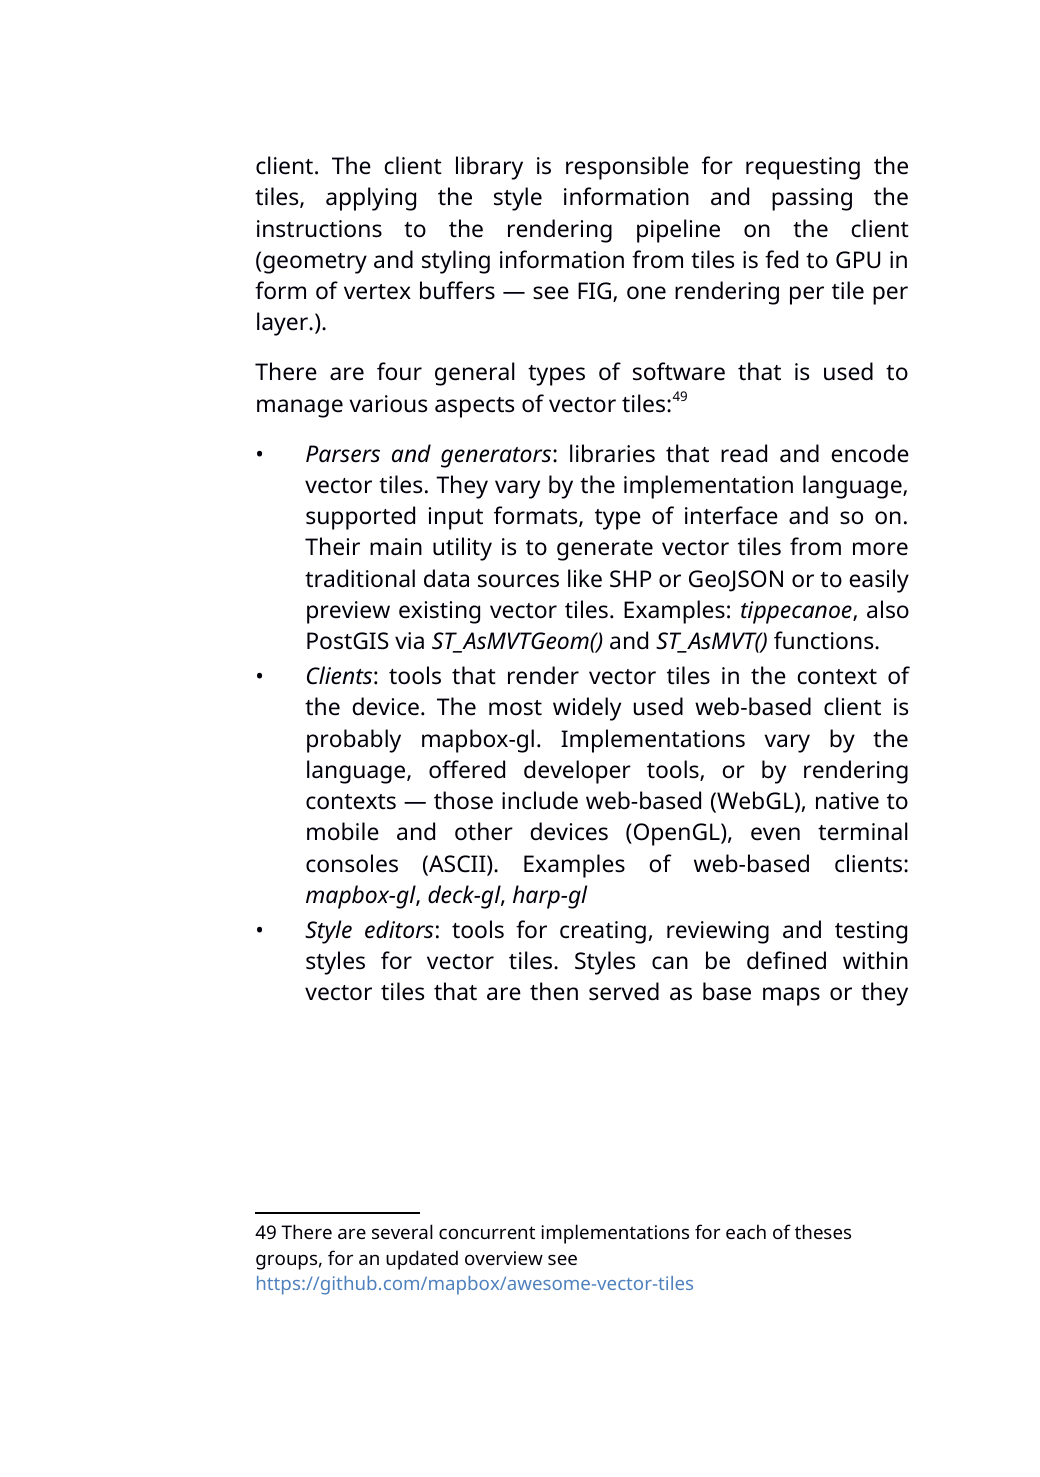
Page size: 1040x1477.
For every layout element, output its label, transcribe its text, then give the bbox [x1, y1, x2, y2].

list Parsers and generators: libraries that read and encode vector tiles. They vary by the implementation language, supported input formats, type of interface and so on. Their main utility is to generate vector tiles from more traditional data sources like SHP or GeoJSON or to easily preview existing vector tiles. Examples: tippecanoe, also PostGIS via ST_AsMVTGeom() and ST_AsMVT() functions. [255, 437, 910, 656]
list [255, 914, 910, 1039]
list Clients: tools that render vector tiles in the context of the device. The most widely used web-based client is probably mapbox-gl. Implementations vary by the language, offered developer tools, or by rendering contexts — those include web-based (WebGL), native to mobile and other devices (OpenGL), even terminal consoles (ASCII). Examples of web-based clients: mapbox-gl, deck-gl, harp-gl [255, 660, 910, 910]
text In contrast to raster tiles, rendering happens at the very end of the data exchange process between the server and the client. The client library is responsible for requesting the tiles, applying the style information and passing the instructions to the rendering pipeline on the client (geometry and styling information from tiles is fed to GPU in form of vertex buffers — see FIG, one rendering per tile per layer.). [255, 150, 910, 337]
text There are four general types of software that is used to manage various aspects of vector tiles: [255, 356, 910, 419]
